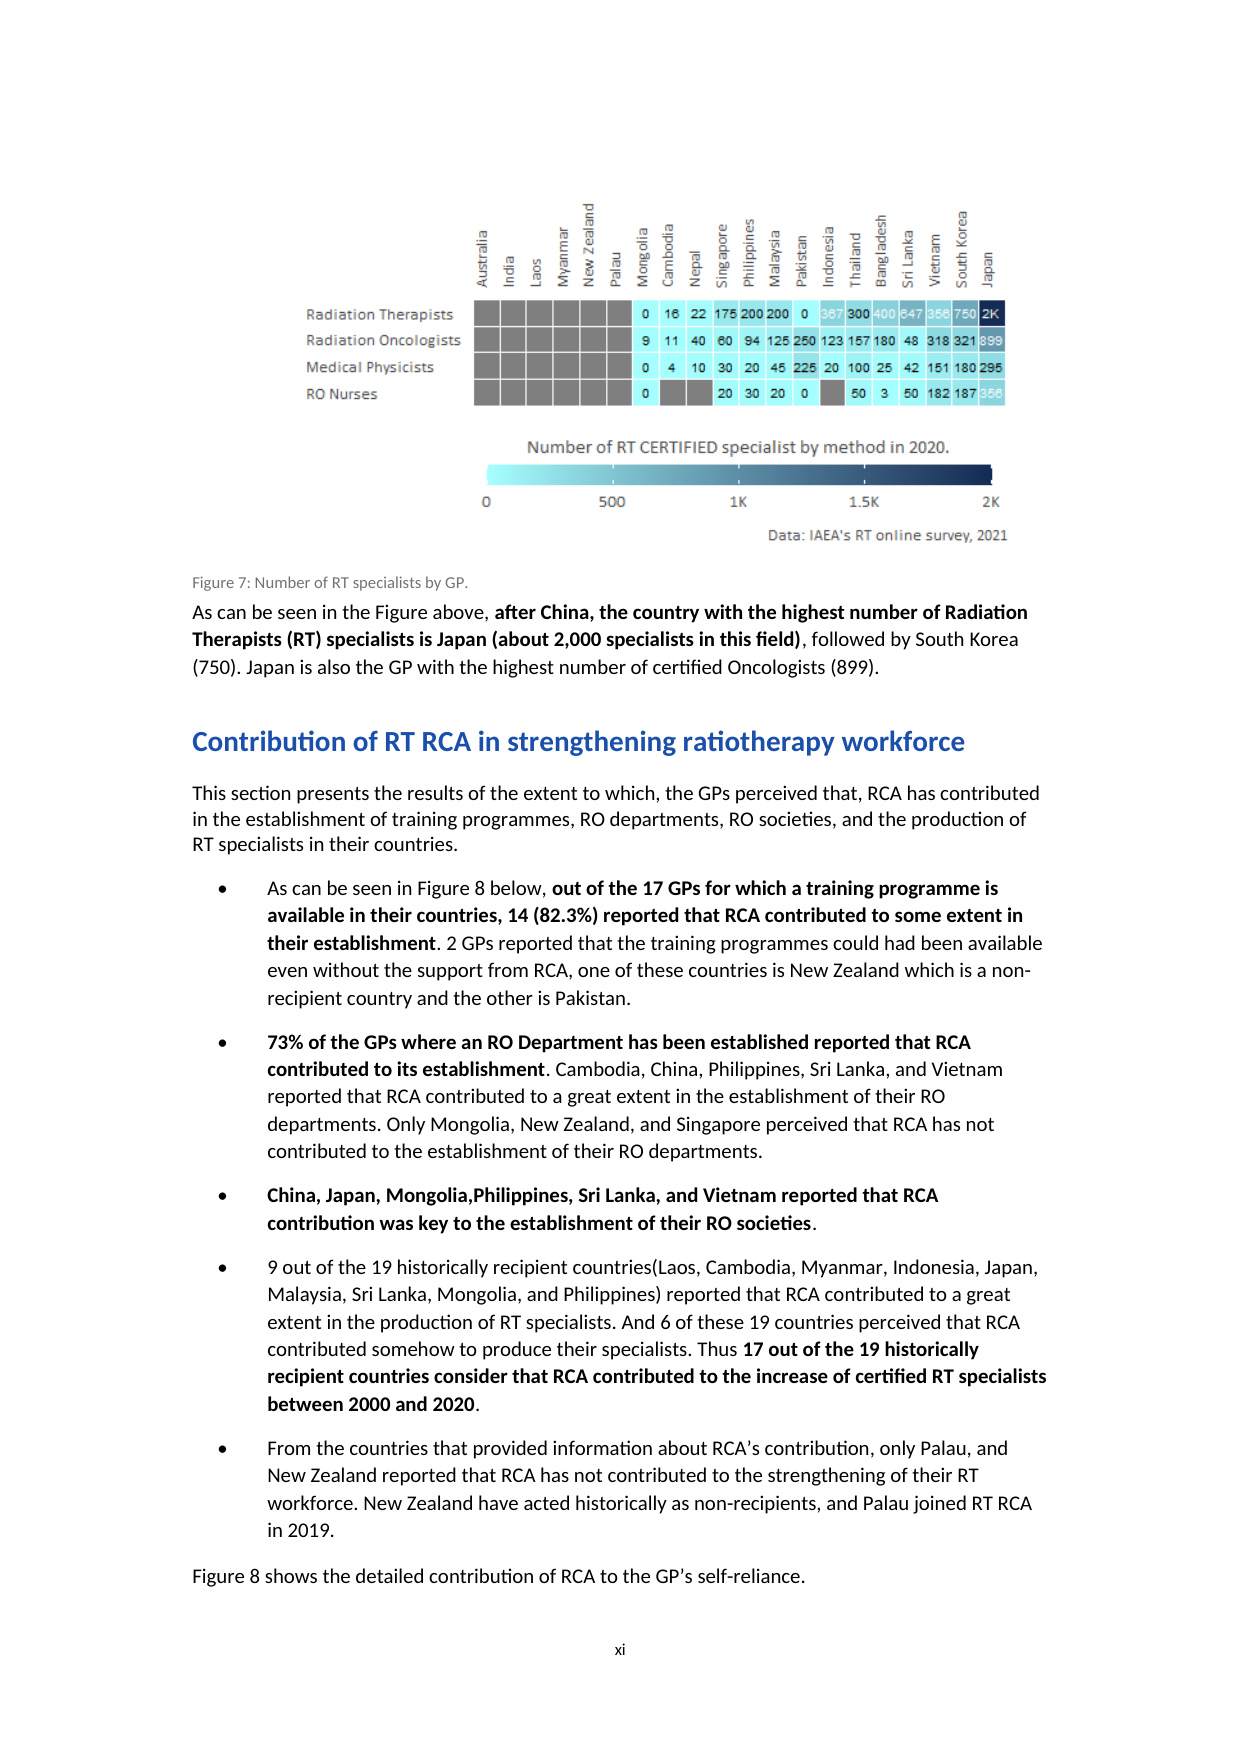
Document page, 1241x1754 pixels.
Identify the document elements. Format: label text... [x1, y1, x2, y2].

list China, Japan, Mongolia,Philippines, Sri Lanka, and Vietnam reported that RCA contribution was key to the establishment of their RO societies. [217, 1183, 1048, 1235]
list From the countries that provided information about RCA’s contribution, only Palau, and New Zealand reported that RCA has not contributed to the strengthening of their RT workforce. New Zealand have acted historically as non-recipients, and Palau joined RT RCA in 2019. [217, 1435, 1048, 1543]
subtitle Contribution of RT RCA in strengthening ratiotherapy workforce [192, 723, 1048, 759]
text As can be seen in the Figure above, after China, the country with the highest number of Radiation Therapists (RT) specialists is Japan (about 2,000 specialists in this field), followed by South Korea (750). Japan is also the GP with the highest number of certified Oncologists (899). [192, 599, 1048, 679]
text This section presents the results of the extent to which, the GPs perceived that, RCA has contributed in the establishment of training programmes, RO departments, RO societies, and the production of RT specialists in their countries. [192, 780, 1048, 857]
text Figure 8 shows the detailed contribution of RCA to the GP’s self-reliance. [192, 1563, 1048, 1589]
picture [210, 150, 1068, 552]
list 9 out of the 19 historically recipient countries(Laos, Cambodia, Myanmar, Indonesia, Japan, Malaysia, Sri Lanka, Mongolia, and Philippines) reported that RCA contributed to a great extent in the production of RT specialists. And 6 of these 19 countries perceived that RCA contributed somehow to produce their specialists. Thus 17 out of the 19 historically recipient countries consider that RCA contributed to the increase of certified RT specialists between 2000 and 2020. [217, 1254, 1048, 1416]
list As can be seen in Figure 8 below, out of the 17 GPs for which a training programme is available in their countries, 14 (82.3%) reported that RCA contributed to some extent in their establishment. 2 GPs reported that the training programmes could had been available even without the support from RCA, one of these countries is New Zealand which is a non-recipient country and the other is Pakistan. [217, 875, 1048, 1010]
text Figure 7: Number of RT specialists by GP. [192, 573, 1048, 593]
list 73% of the GPs where an RO Department has been established reported that RCA contributed to its establishment. Cambodia, China, Philippines, Sri Lanka, and Vietnam reported that RCA contributed to a great extent in the establishment of their RO departments. Only Mongolia, New Zealand, and Singapore perceived that RCA has not contributed to the establishment of their RO departments. [217, 1029, 1048, 1164]
